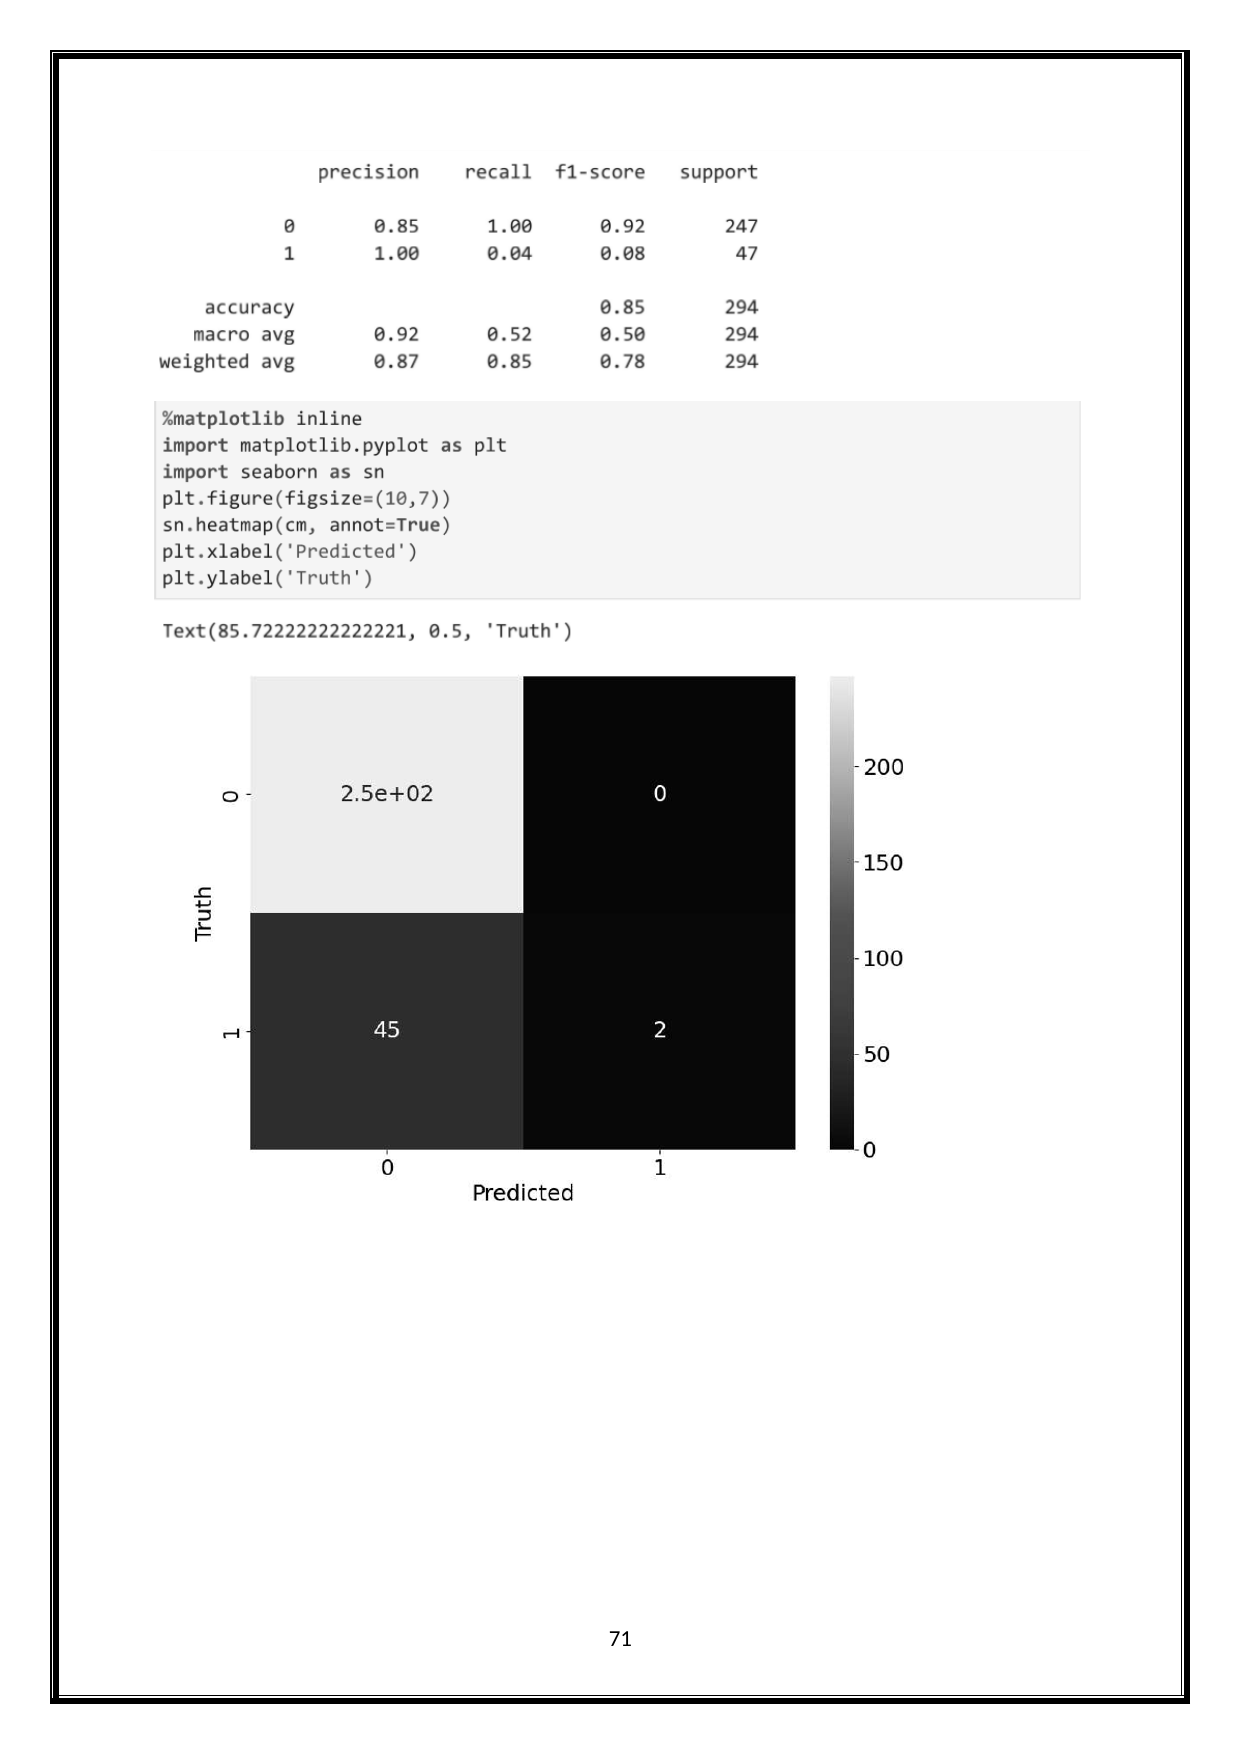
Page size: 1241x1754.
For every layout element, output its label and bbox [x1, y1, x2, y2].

picture [150, 150, 1091, 383]
picture [150, 664, 924, 1205]
picture [150, 401, 1091, 646]
